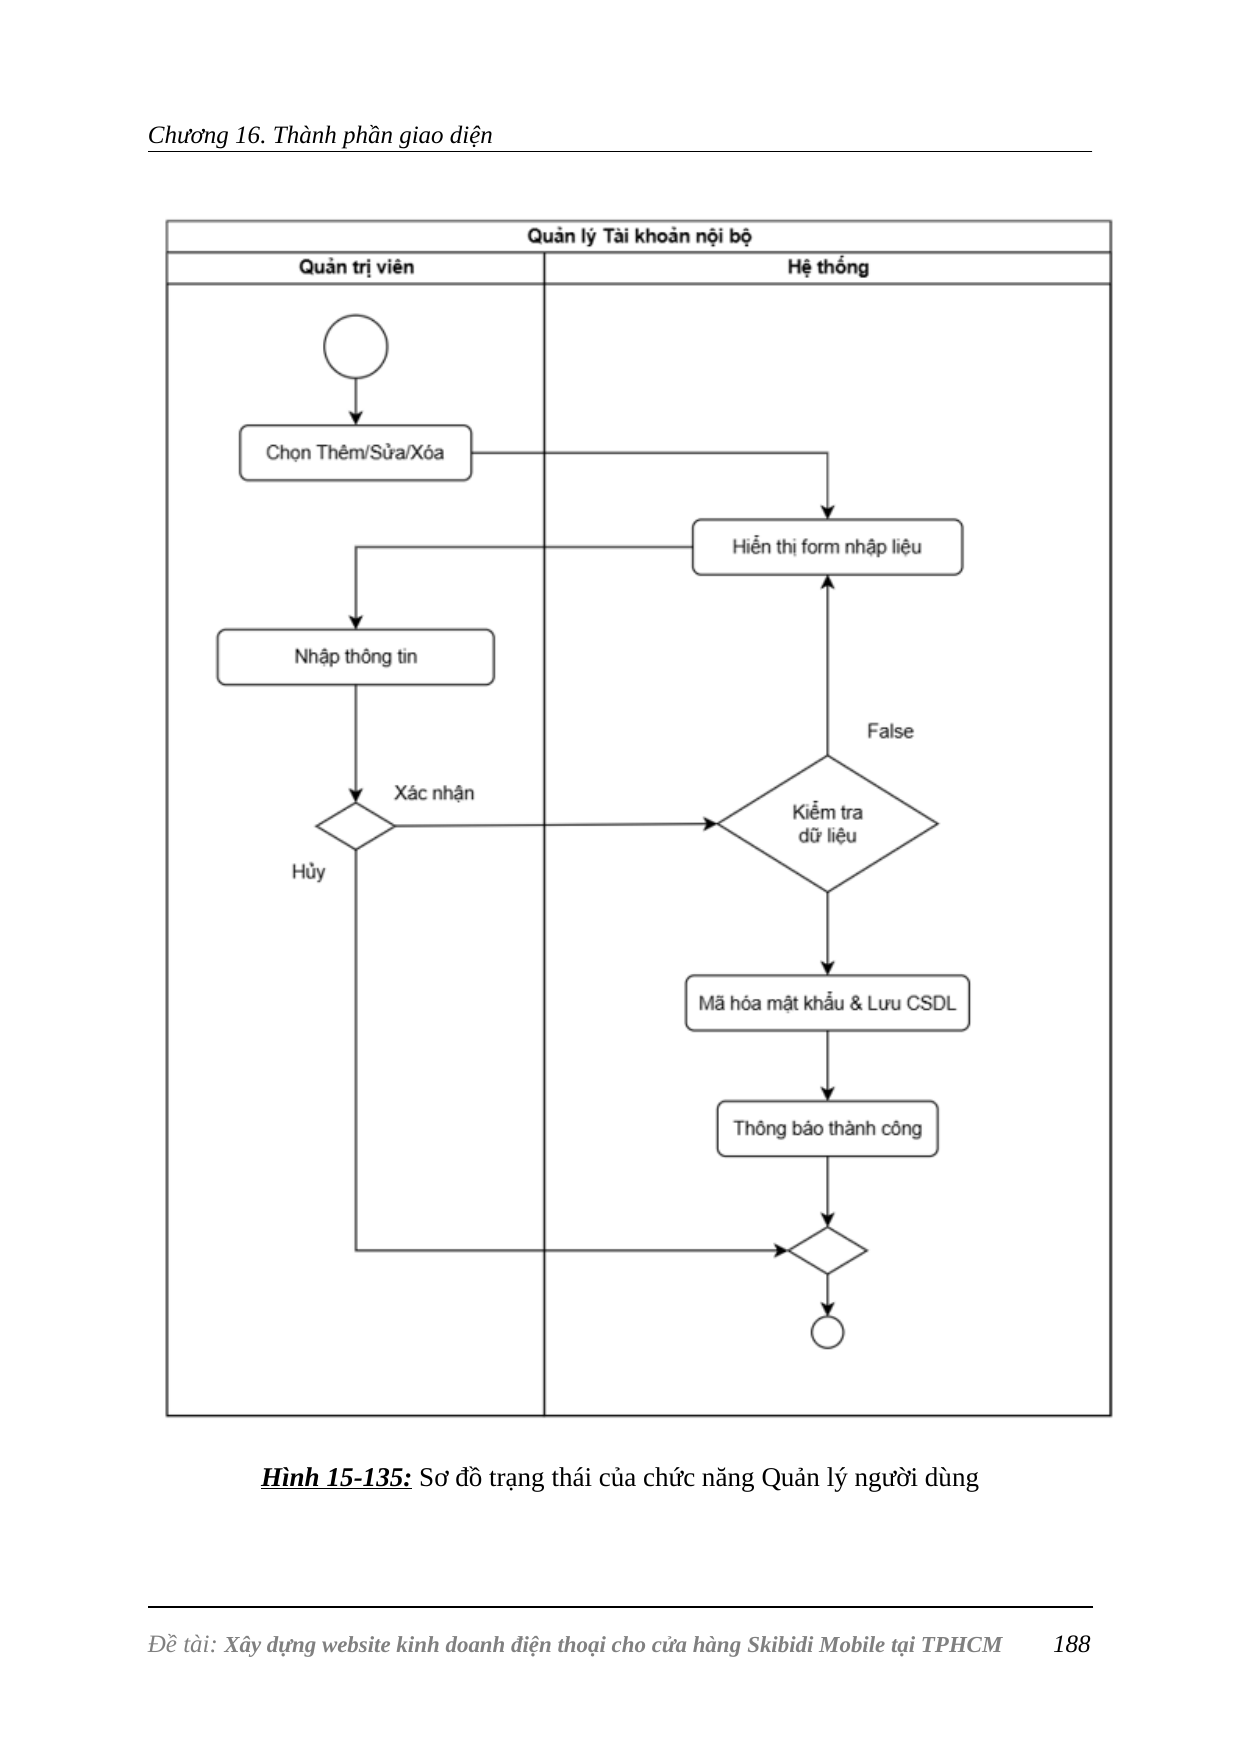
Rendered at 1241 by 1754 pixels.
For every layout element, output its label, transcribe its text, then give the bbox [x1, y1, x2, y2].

picture [147, 206, 1122, 1440]
